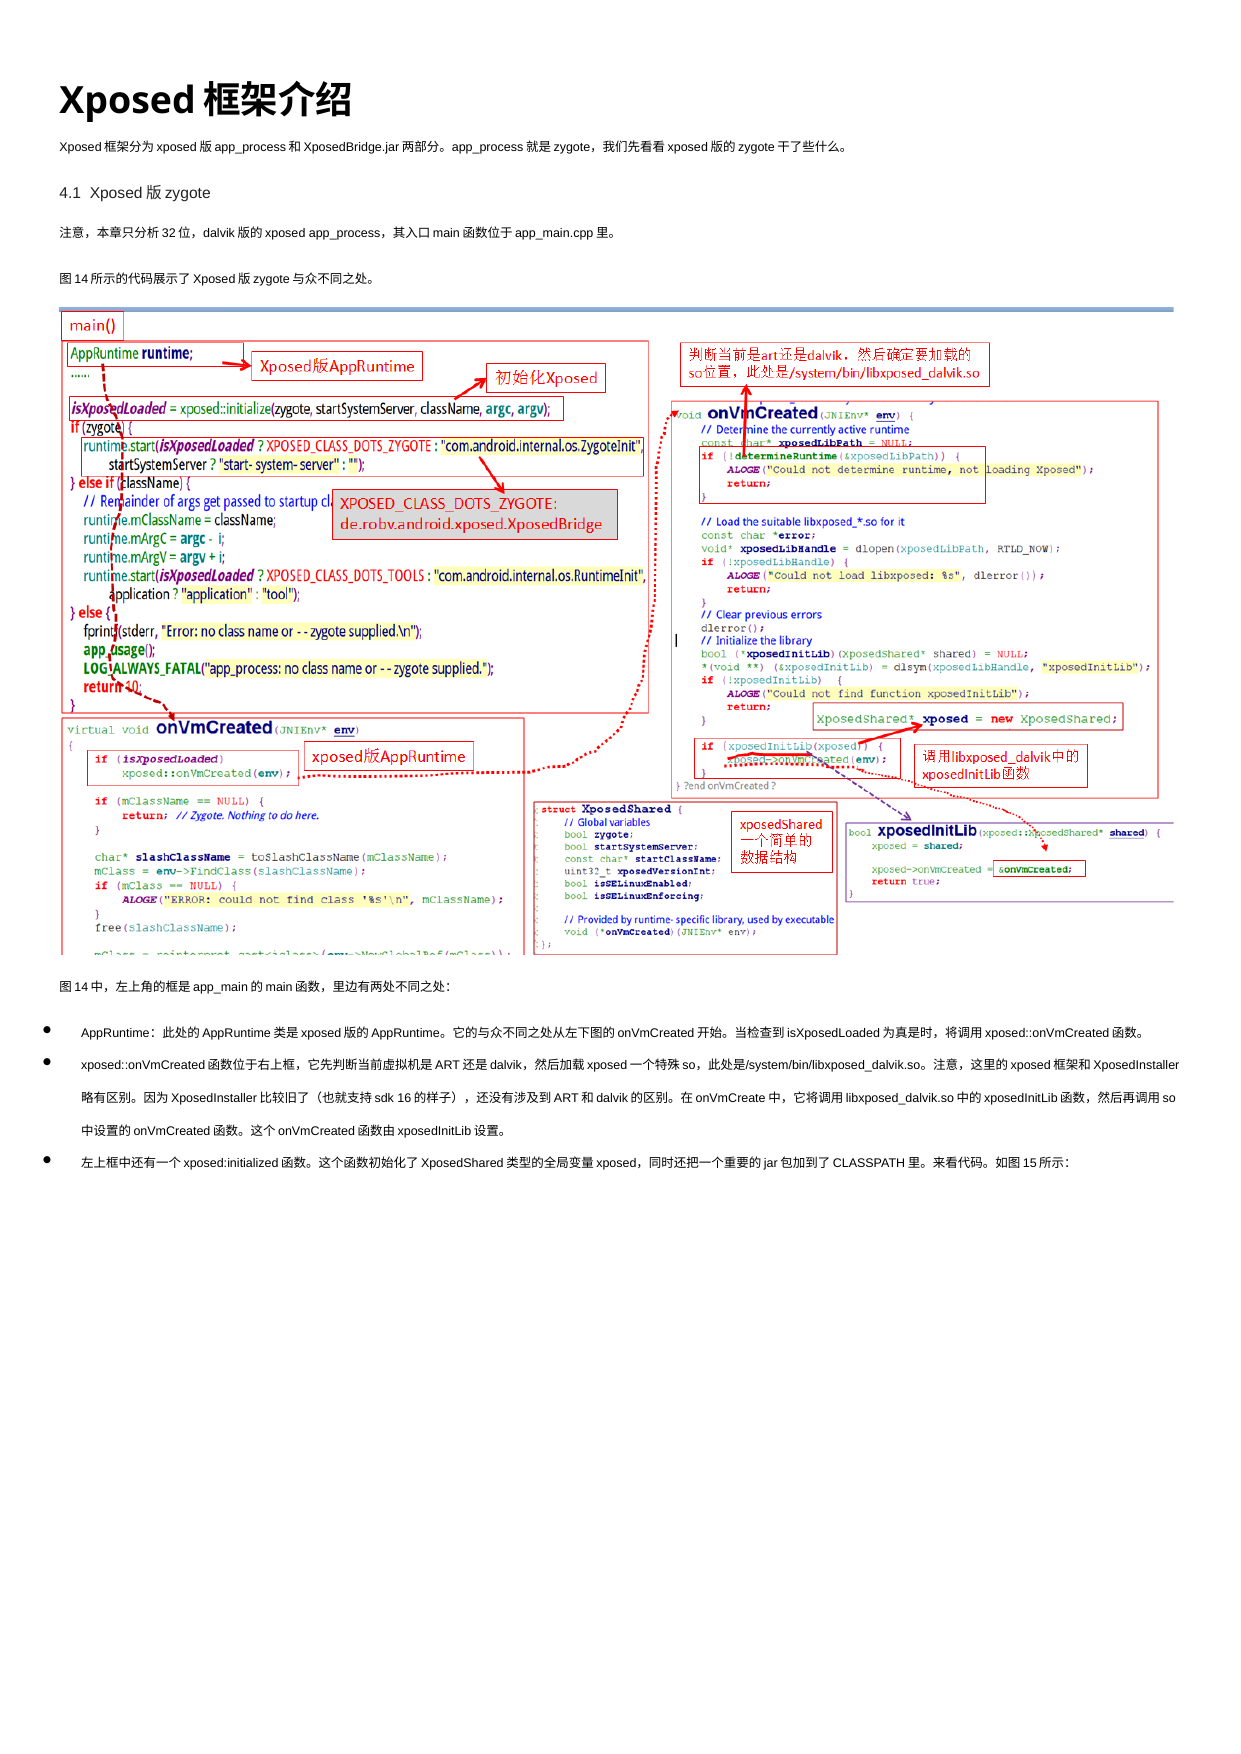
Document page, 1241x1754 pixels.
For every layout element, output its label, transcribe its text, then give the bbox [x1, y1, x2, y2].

list xposed::onVmCreated函数位于右上框，它先判断当前虚拟机是ART还是dalvik，然后加载xposed一个特殊so，此处是/system/bin/libxposed_dalvik.so。注意，这里的xposed框架和XposedInstaller略有区别。因为XposedInstaller比较旧了（也就支持sdk 16的样子），还没有涉及到ART和dalvik的区别。在onVmCreate中，它将调用libxposed_dalvik.so中的xposedInitLib函数，然后再调用so中设置的onVmCreated函数。这个onVmCreated函数由xposedInitLib设置。 [43, 1048, 1181, 1146]
text 图14中，左上角的框是app_main的main函数，里边有两处不同之处： [59, 970, 1181, 1003]
text 图14所示的代码展示了Xposed版zygote与众不同之处。 [59, 262, 1181, 294]
list AppRuntime：此处的AppRuntime类是xposed版的AppRuntime。它的与众不同之处从左下图的onVmCreated开始。当检查到isXposedLoaded为真是时，将调用xposed::onVmCreated函数。 [43, 1016, 1181, 1048]
picture [59, 307, 1174, 955]
list 左上框中还有一个xposed:initialized函数。这个函数初始化了XposedShared类型的全局变量xposed，同时还把一个重要的jar包加到了CLASSPATH里。来看代码。如图15所示： [43, 1146, 1181, 1178]
text 注意，本章只分析32位，dalvik版的xposed app_process，其入口main函数位于app_main.cpp里。 [59, 216, 1181, 249]
text Xposed框架分为xposed版app_process和XposedBridge.jar两部分。app_process就是zygote，我们先看看xposed版的zygote干了些什么。 [59, 129, 1181, 162]
subtitle 4.1 Xposed版zygote [59, 175, 1181, 207]
subtitle Xposed框架介绍 [59, 64, 1181, 129]
